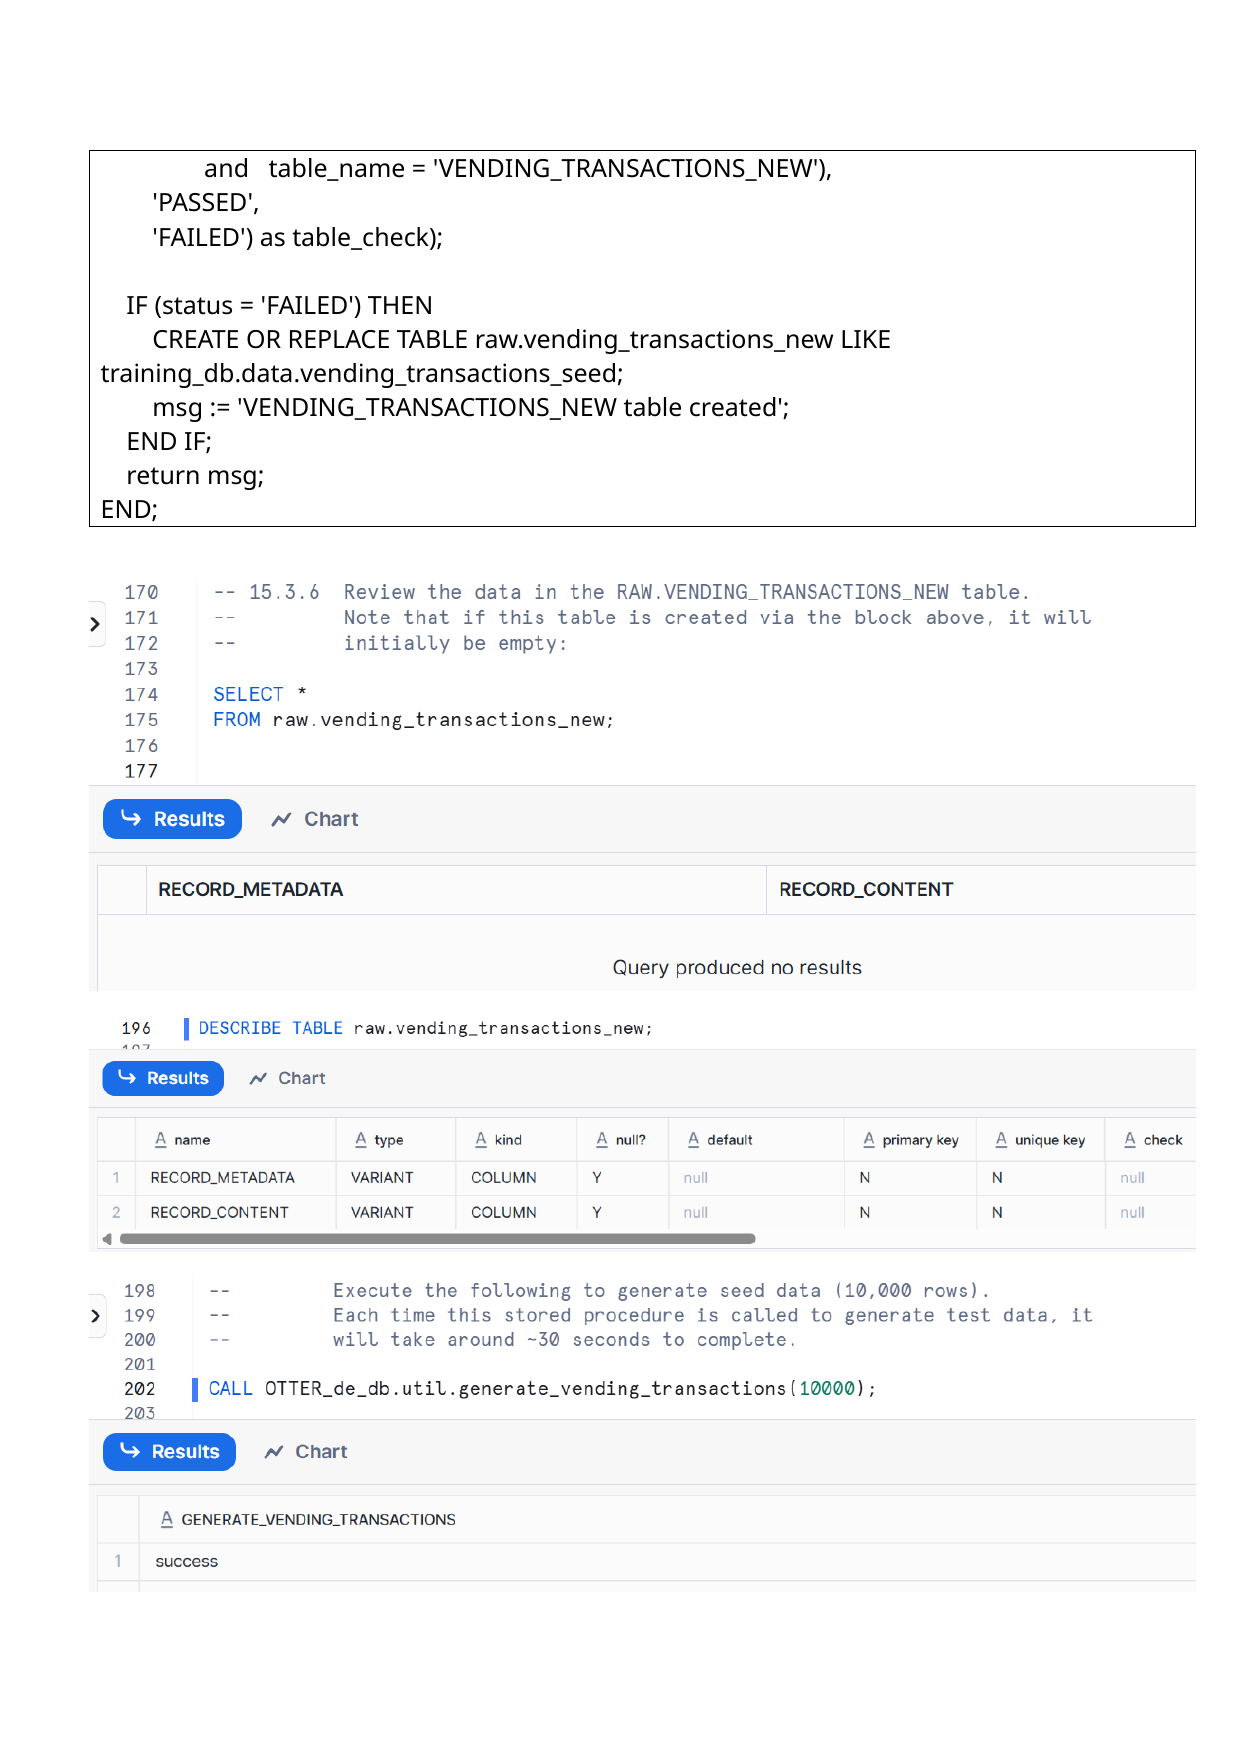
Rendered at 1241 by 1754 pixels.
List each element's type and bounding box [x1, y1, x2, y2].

picture [88, 582, 1197, 991]
picture [88, 1012, 1197, 1252]
picture [88, 1273, 1197, 1592]
table_header [90, 151, 1195, 526]
